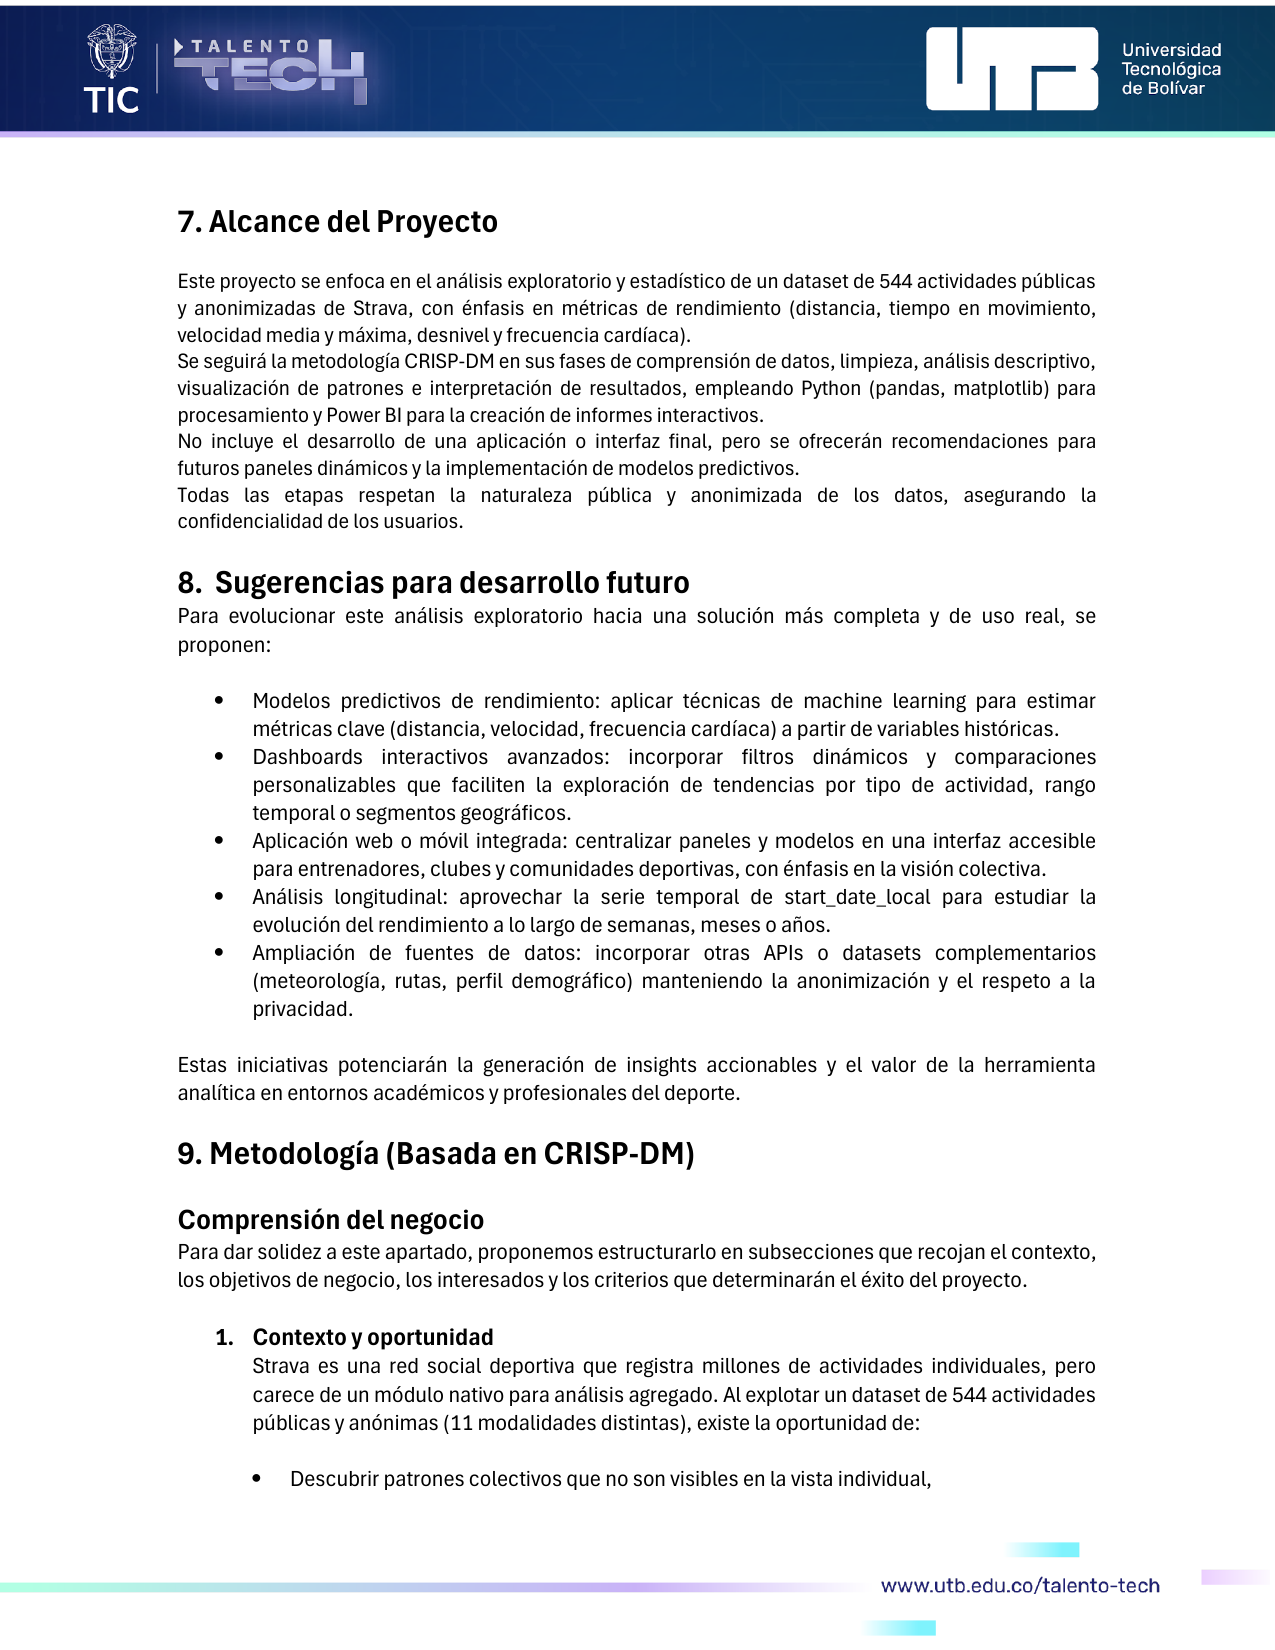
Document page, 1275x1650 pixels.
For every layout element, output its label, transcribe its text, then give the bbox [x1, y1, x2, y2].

text Este proyecto se enfoca en el análisis exploratorio y estadístico de un dataset de 544 actividades públicas y anonimizadas de Strava, con énfasis en métricas de rendimiento (distancia, tiempo en movimiento, velocidad media y máxima, desnivel y frecuencia cardíaca). [177, 268, 1098, 348]
list Dashboards interactivos avanzados: incorporar filtros dinámicos y comparaciones personalizables que faciliten la exploración de tendencias por tipo de actividad, rango temporal o segmentos geográficos. [215, 742, 1098, 827]
text Para dar solidez a este apartado, proponemos estructurarlo en subsecciones que recojan el contexto, los objetivos de negocio, los interesados y los criterios que determinarán el éxito del proyecto. [177, 1238, 1098, 1294]
list Strava es una red social deportiva que registra millones de actividades individuales, pero carece de un módulo nativo para análisis agregado. Al explotar un dataset de 544 actividades públicas y anónimas (11 modalidades distintas), existe la oportunidad de: [252, 1352, 1098, 1436]
text Estas iniciativas potenciarán la generación de insights accionables y el valor de la herramienta analítica en entornos académicos y profesionales del deporte. [177, 1051, 1098, 1107]
text Todas las etapas respetan la naturaleza pública y anonimizada de los datos, asegurando la confidencialidad de los usuarios. [177, 482, 1098, 535]
text Comprensión del negocio [177, 1202, 1098, 1238]
list Contexto y oportunidad [215, 1322, 1098, 1352]
text No incluye el desarrollo de una aplicación o interfaz final, pero se ofrecerán recomendaciones para futuros paneles dinámicos y la implementación de modelos predictivos. [177, 428, 1098, 482]
list Análisis longitudinal: aprovechar la serie temporal de start_date_local para estudiar la evolución del rendimiento a lo largo de semanas, meses o años. [215, 883, 1098, 939]
text 8. Sugerencias para desarrollo futuro [177, 562, 1098, 602]
picture [0, 0, 1275, 160]
list Ampliación de fuentes de datos: incorporar otras APIs o datasets complementarios (meteorología, rutas, perfil demográfico) manteniendo la anonimización y el respeto a la privacidad. [215, 939, 1098, 1023]
text Para evolucionar este análisis exploratorio hacia una solución más completa y de uso real, se proponen: [177, 602, 1098, 658]
text 7. Alcance del Proyecto [177, 201, 1098, 242]
picture [0, 1521, 1270, 1645]
text 9. Metodología (Basada en CRISP-DM) [177, 1133, 1098, 1174]
list Descubrir patrones colectivos que no son visibles en la vista individual, [252, 1464, 1098, 1492]
list Modelos predictivos de rendimiento: aplicar técnicas de machine learning para estimar métricas clave (distancia, velocidad, frecuencia cardíaca) a partir de variables históricas. [215, 686, 1098, 742]
text Se seguirá la metodología CRISP-DM en sus fases de comprensión de datos, limpieza, análisis descriptivo, visualización de patrones e interpretación de resultados, empleando Python (pandas, matplotlib) para procesamiento y Power BI para la creación de informes interactivos. [177, 348, 1098, 428]
list Aplicación web o móvil integrada: centralizar paneles y modelos en una interfaz accesible para entrenadores, clubes y comunidades deportivas, con énfasis en la visión colectiva. [215, 827, 1098, 883]
